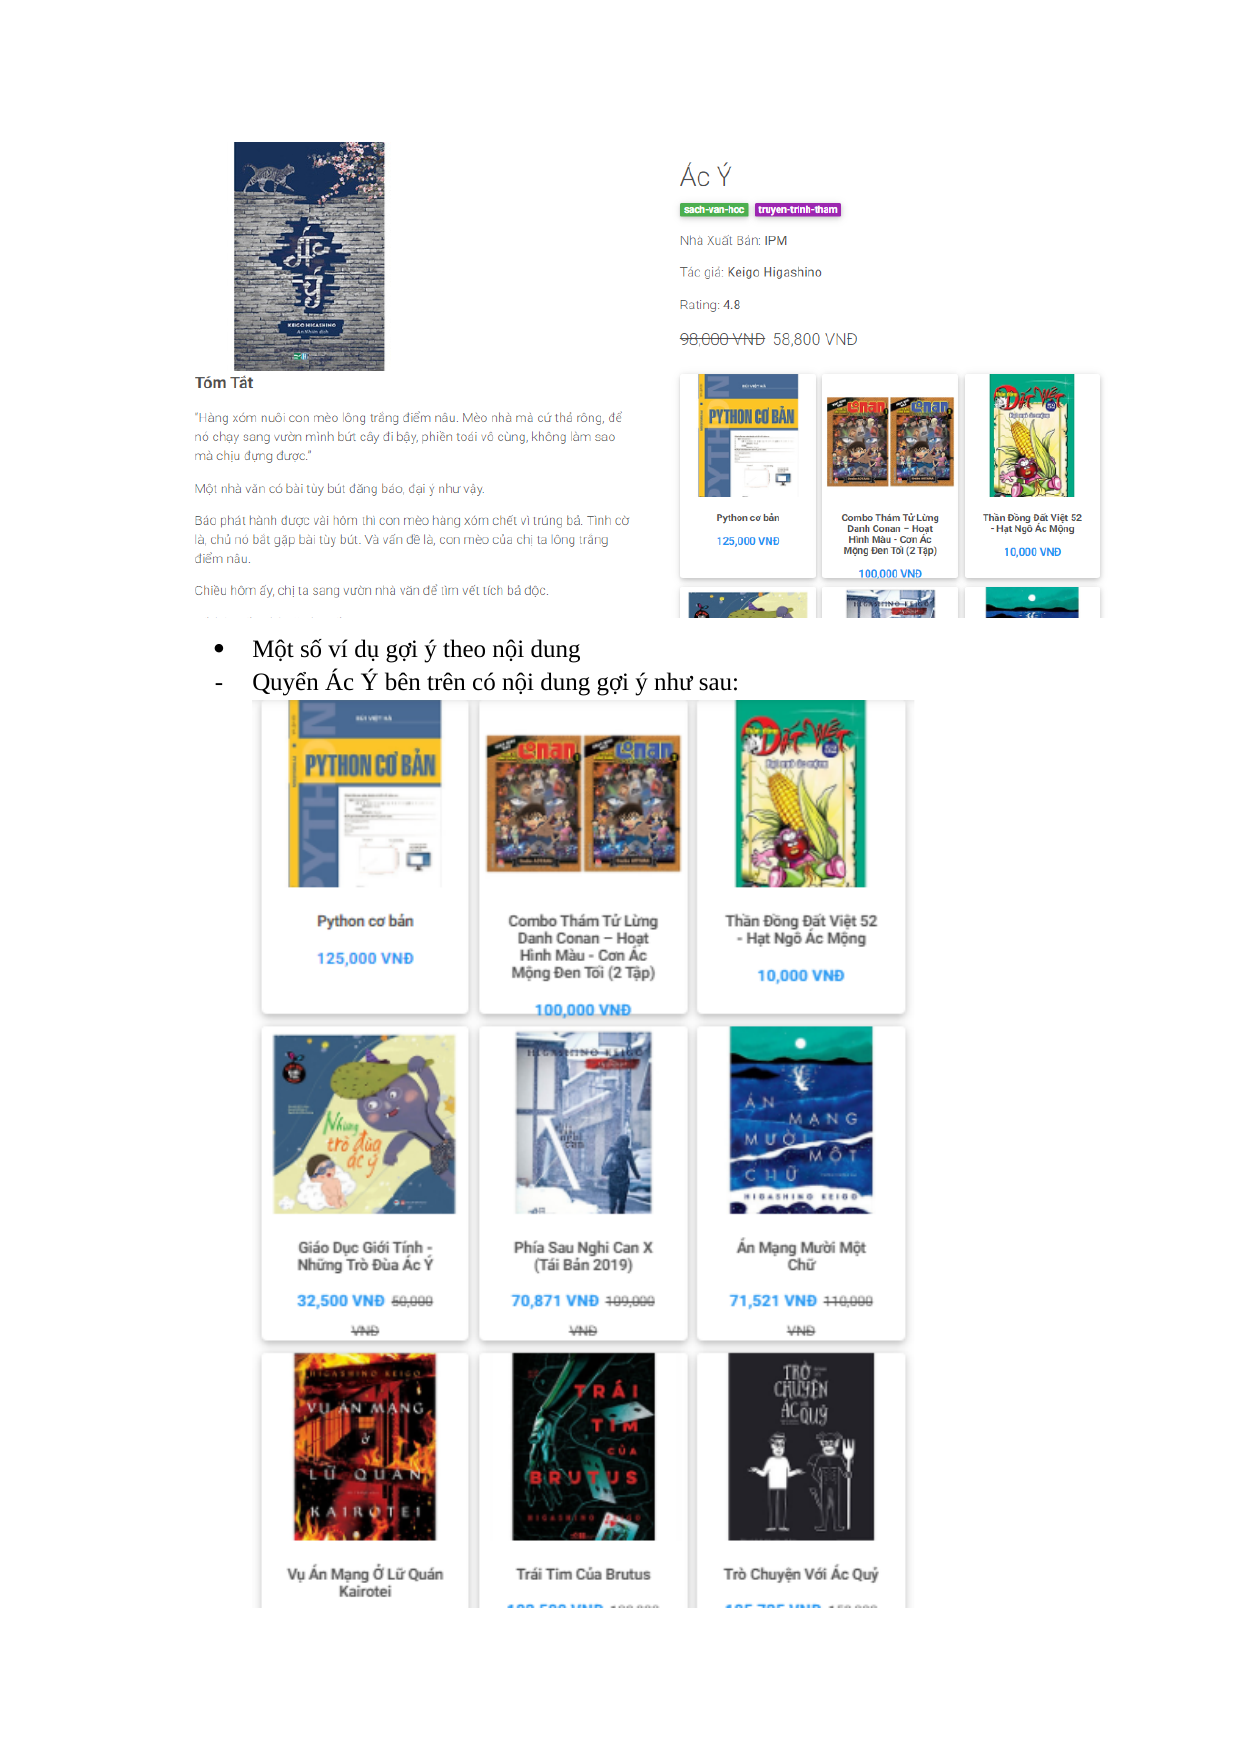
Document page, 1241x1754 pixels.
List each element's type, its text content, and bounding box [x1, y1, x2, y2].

picture [177, 117, 1134, 618]
picture [252, 700, 915, 1608]
list Một số ví dụ gợi ý theo nội dung [214, 634, 1123, 663]
list Quyển Ác Ý bên trên có nội dung gợi ý như sau: [214, 667, 1123, 696]
